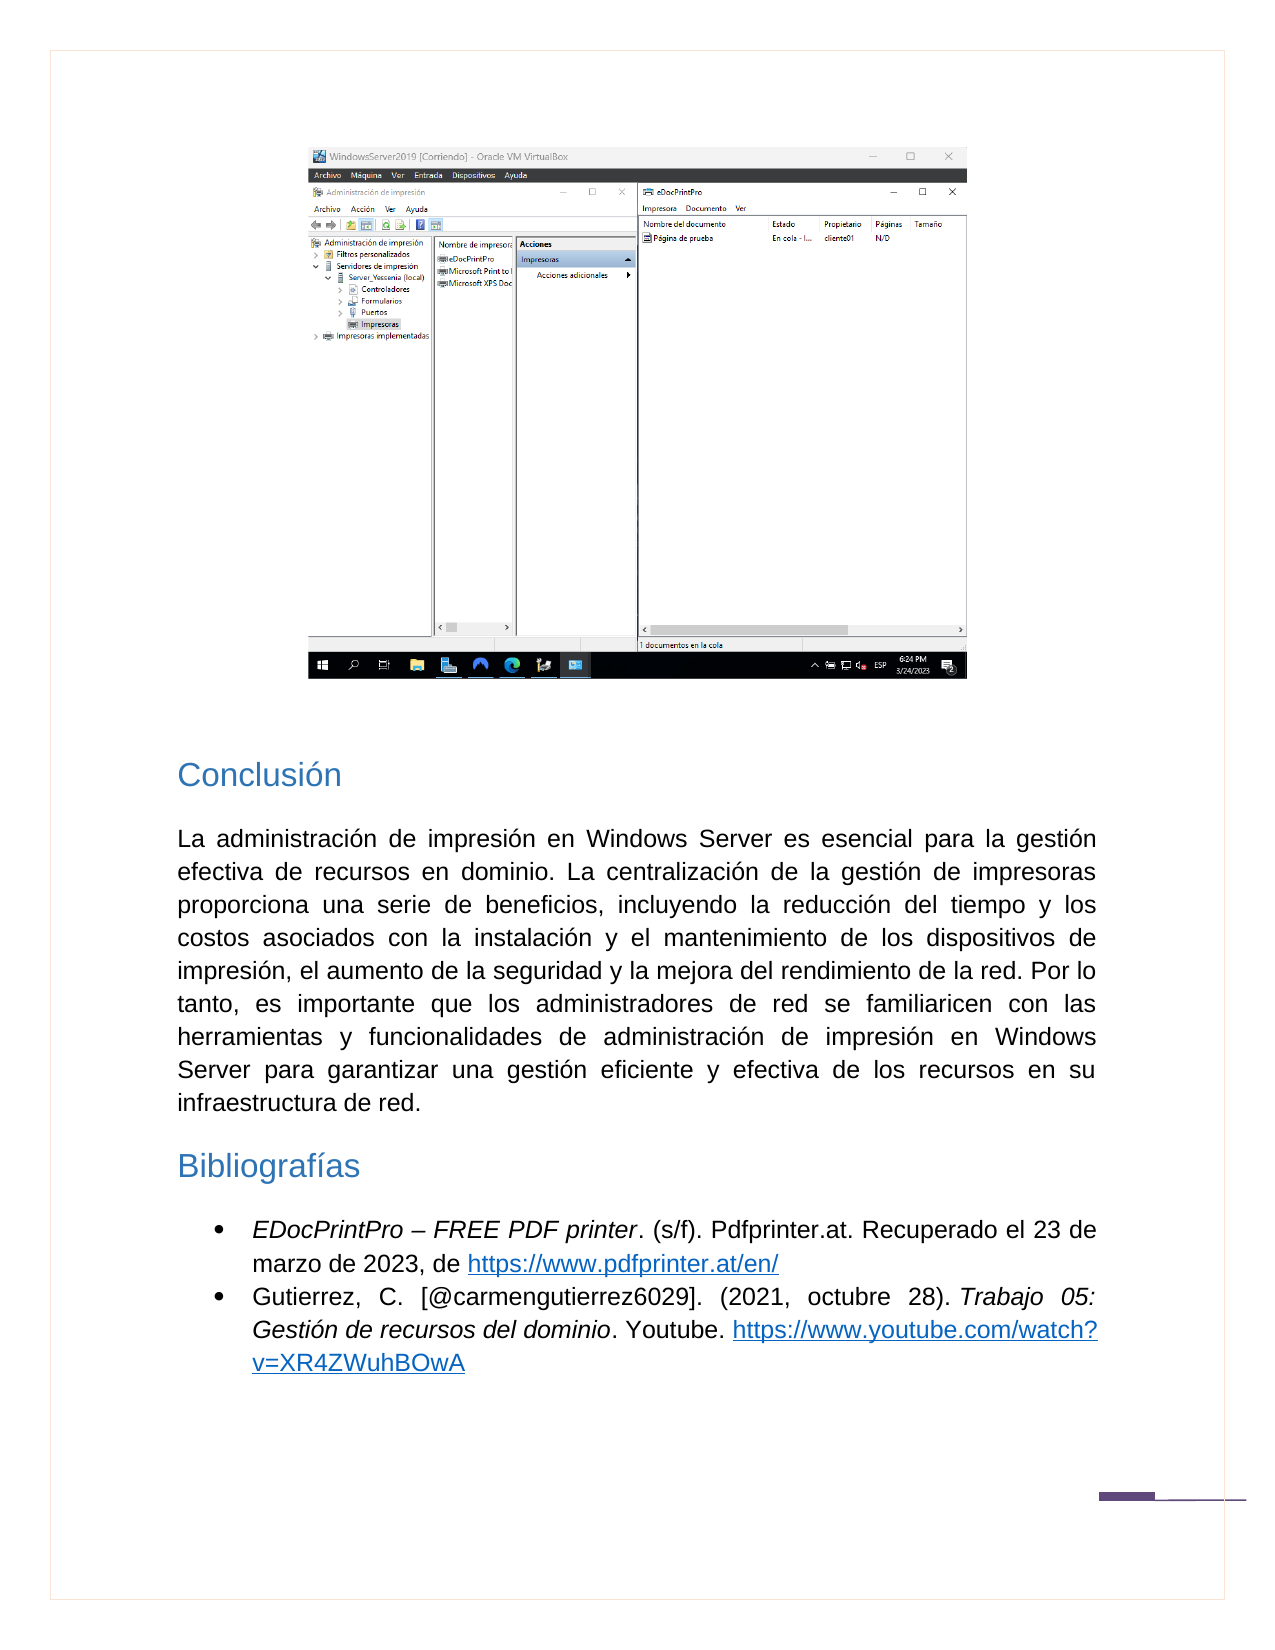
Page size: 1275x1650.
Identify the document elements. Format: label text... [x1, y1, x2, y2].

picture [308, 147, 967, 679]
subtitle Bibliografías [177, 1146, 1098, 1185]
subtitle Conclusión [177, 755, 1098, 793]
list Gutierrez, C. [@carmengutierrez6029]. (2021, octubre 28). Trabajo 05: Gestión de recursos del dominio. Youtube. https://www.youtube.com/watch?v=XR4ZWuhBOwA [214, 1282, 1098, 1377]
list EDocPrintPro – FREE PDF printer. (s/f). Pdfprinter.at. Recuperado el 23 de marzo de 2023, de https://www.pdfprinter.at/en/ [214, 1216, 1098, 1277]
text La administración de impresión en Windows Server es esencial para la gestión efectiva de recursos en dominio. La centralización de la gestión de impresoras proporciona una serie de beneficios, incluyendo la reducción del tiempo y los costos asociados con la instalación y el mantenimiento de los dispositivos de impresión, el aumento de la seguridad y la mejora del rendimiento de la red. Por lo tanto, es importante que los administradores de red se familiaricen con las herramientas y funcionalidades de administración de impresión en Windows Server para garantizar una gestión eficiente y efectiva de los recursos en su infraestructura de red. [177, 824, 1098, 1117]
